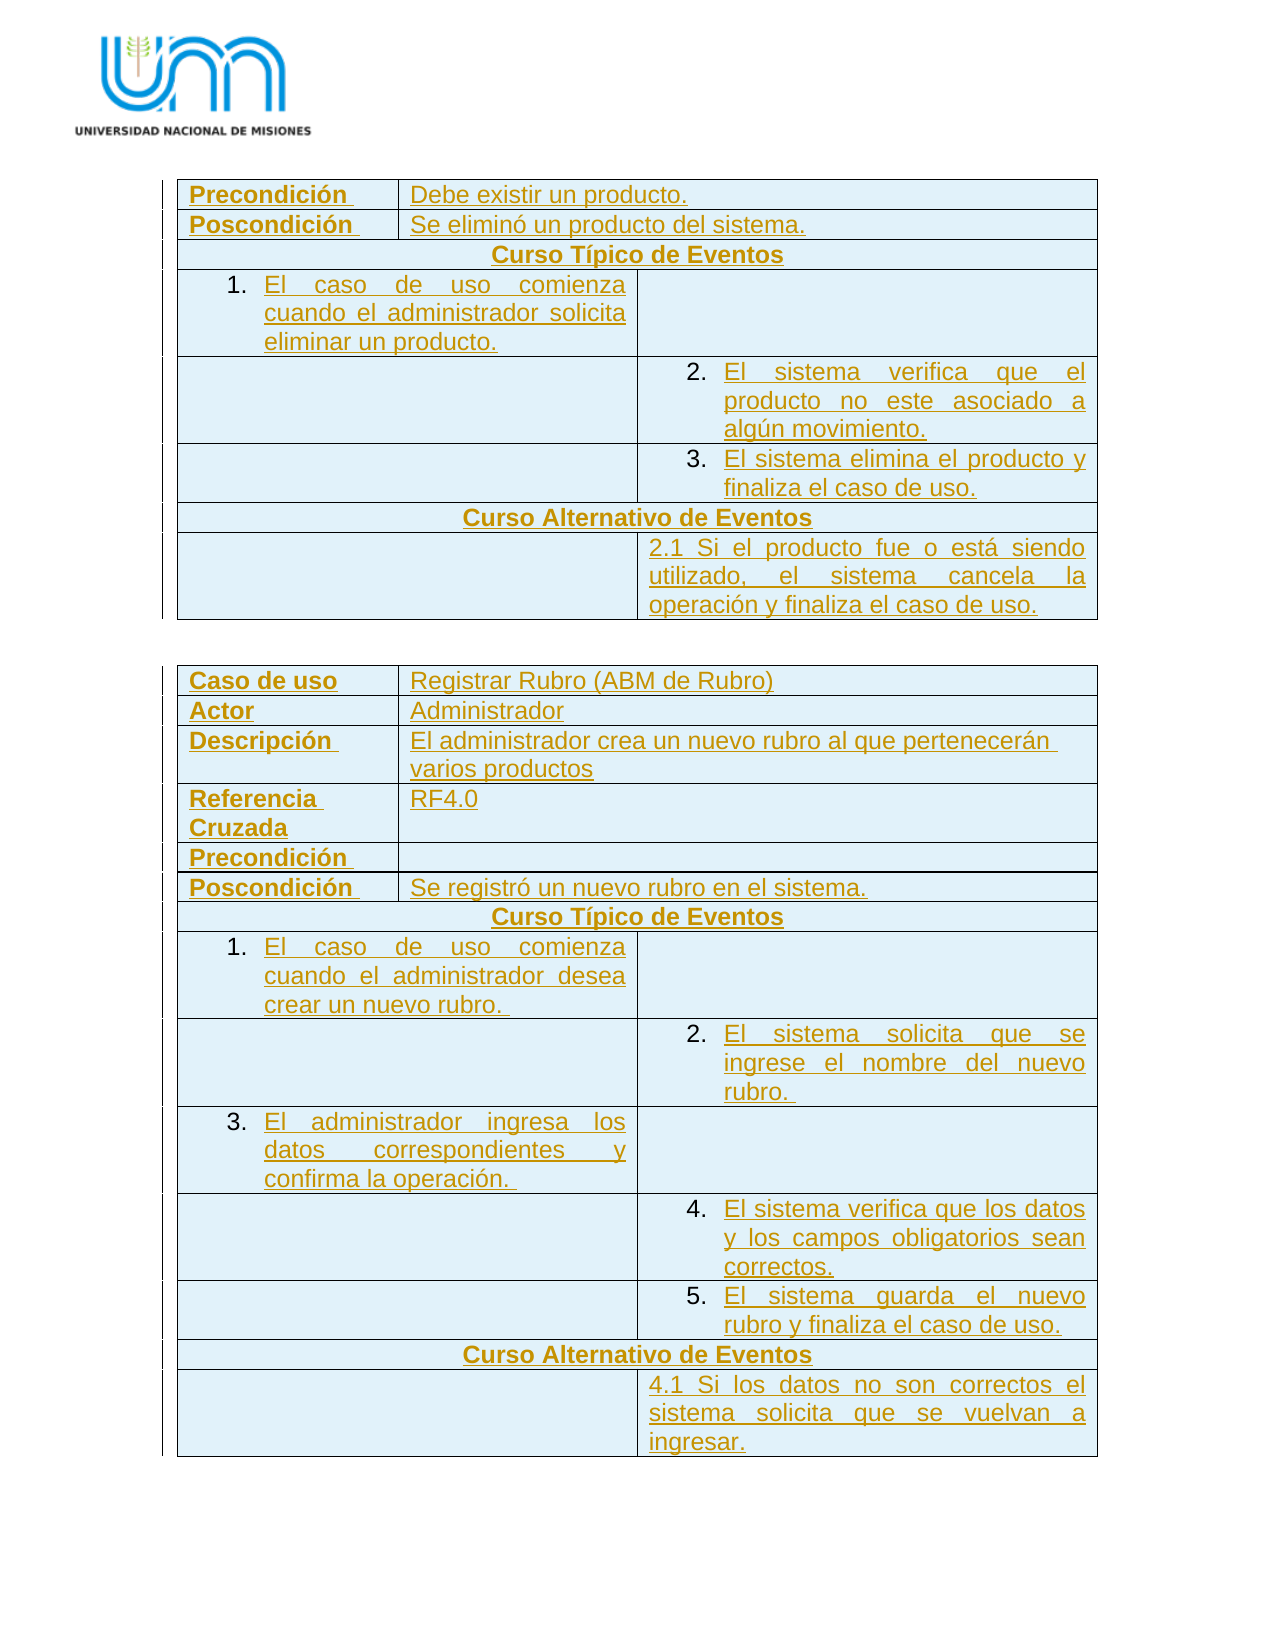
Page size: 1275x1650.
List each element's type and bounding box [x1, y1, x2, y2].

picture [65, 32, 322, 138]
